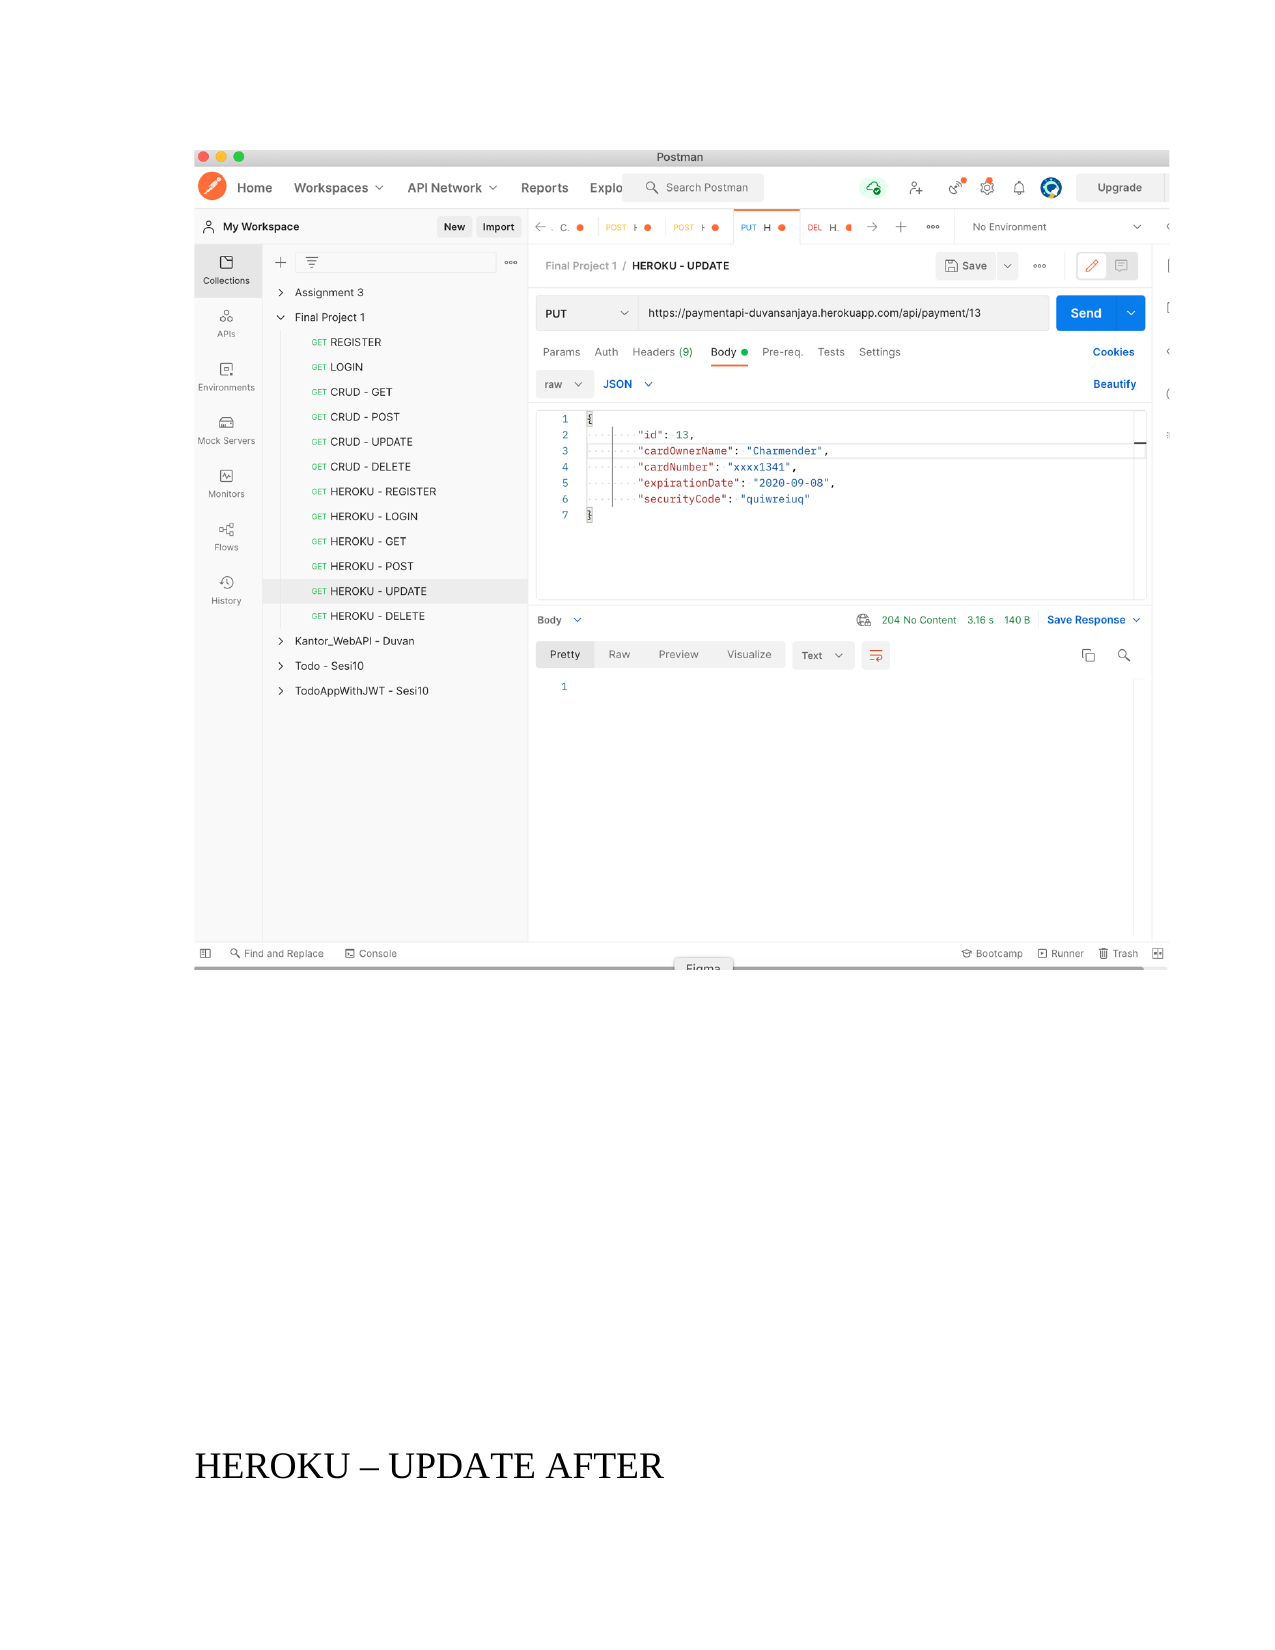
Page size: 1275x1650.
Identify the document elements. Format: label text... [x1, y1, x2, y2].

text HEROKU – UPDATE AFTER [194, 1444, 1125, 1487]
picture [194, 150, 1170, 970]
